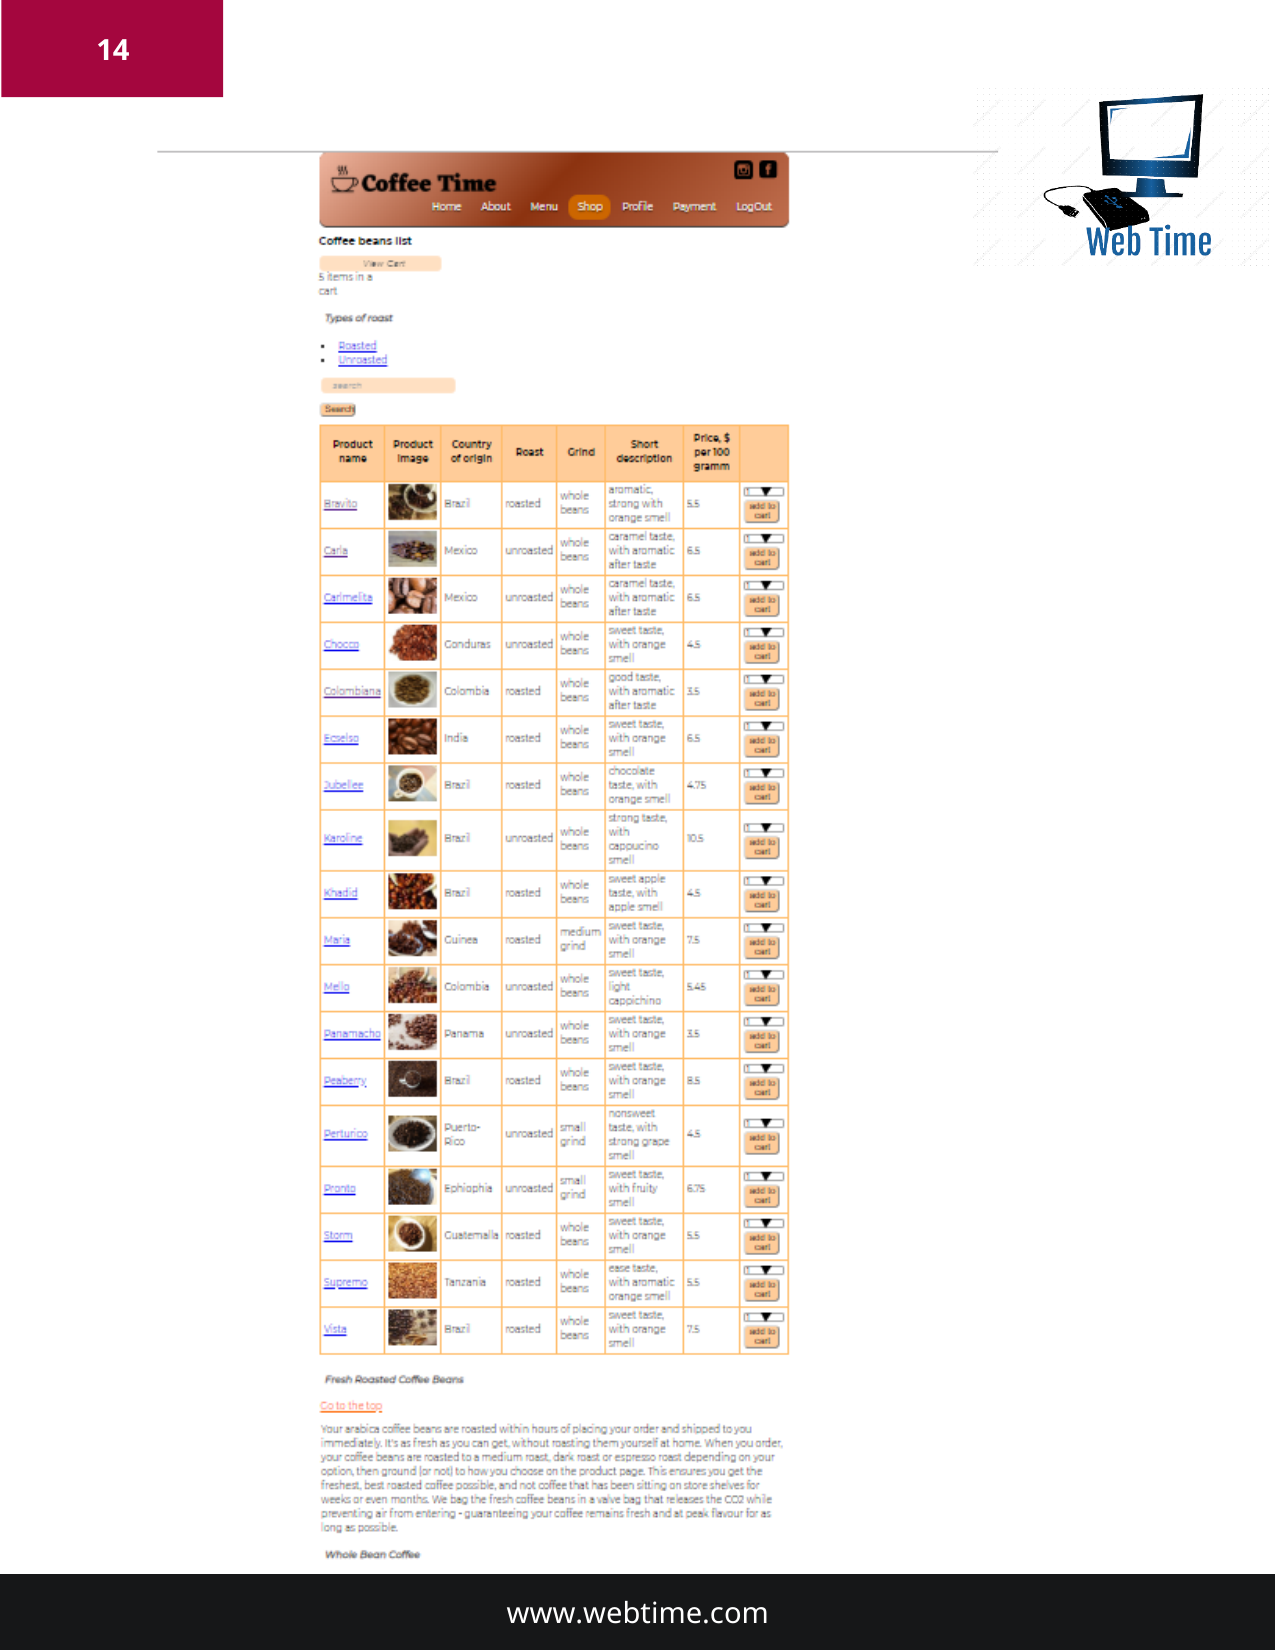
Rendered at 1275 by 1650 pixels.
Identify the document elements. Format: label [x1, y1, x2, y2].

picture [157, 83, 1275, 1574]
